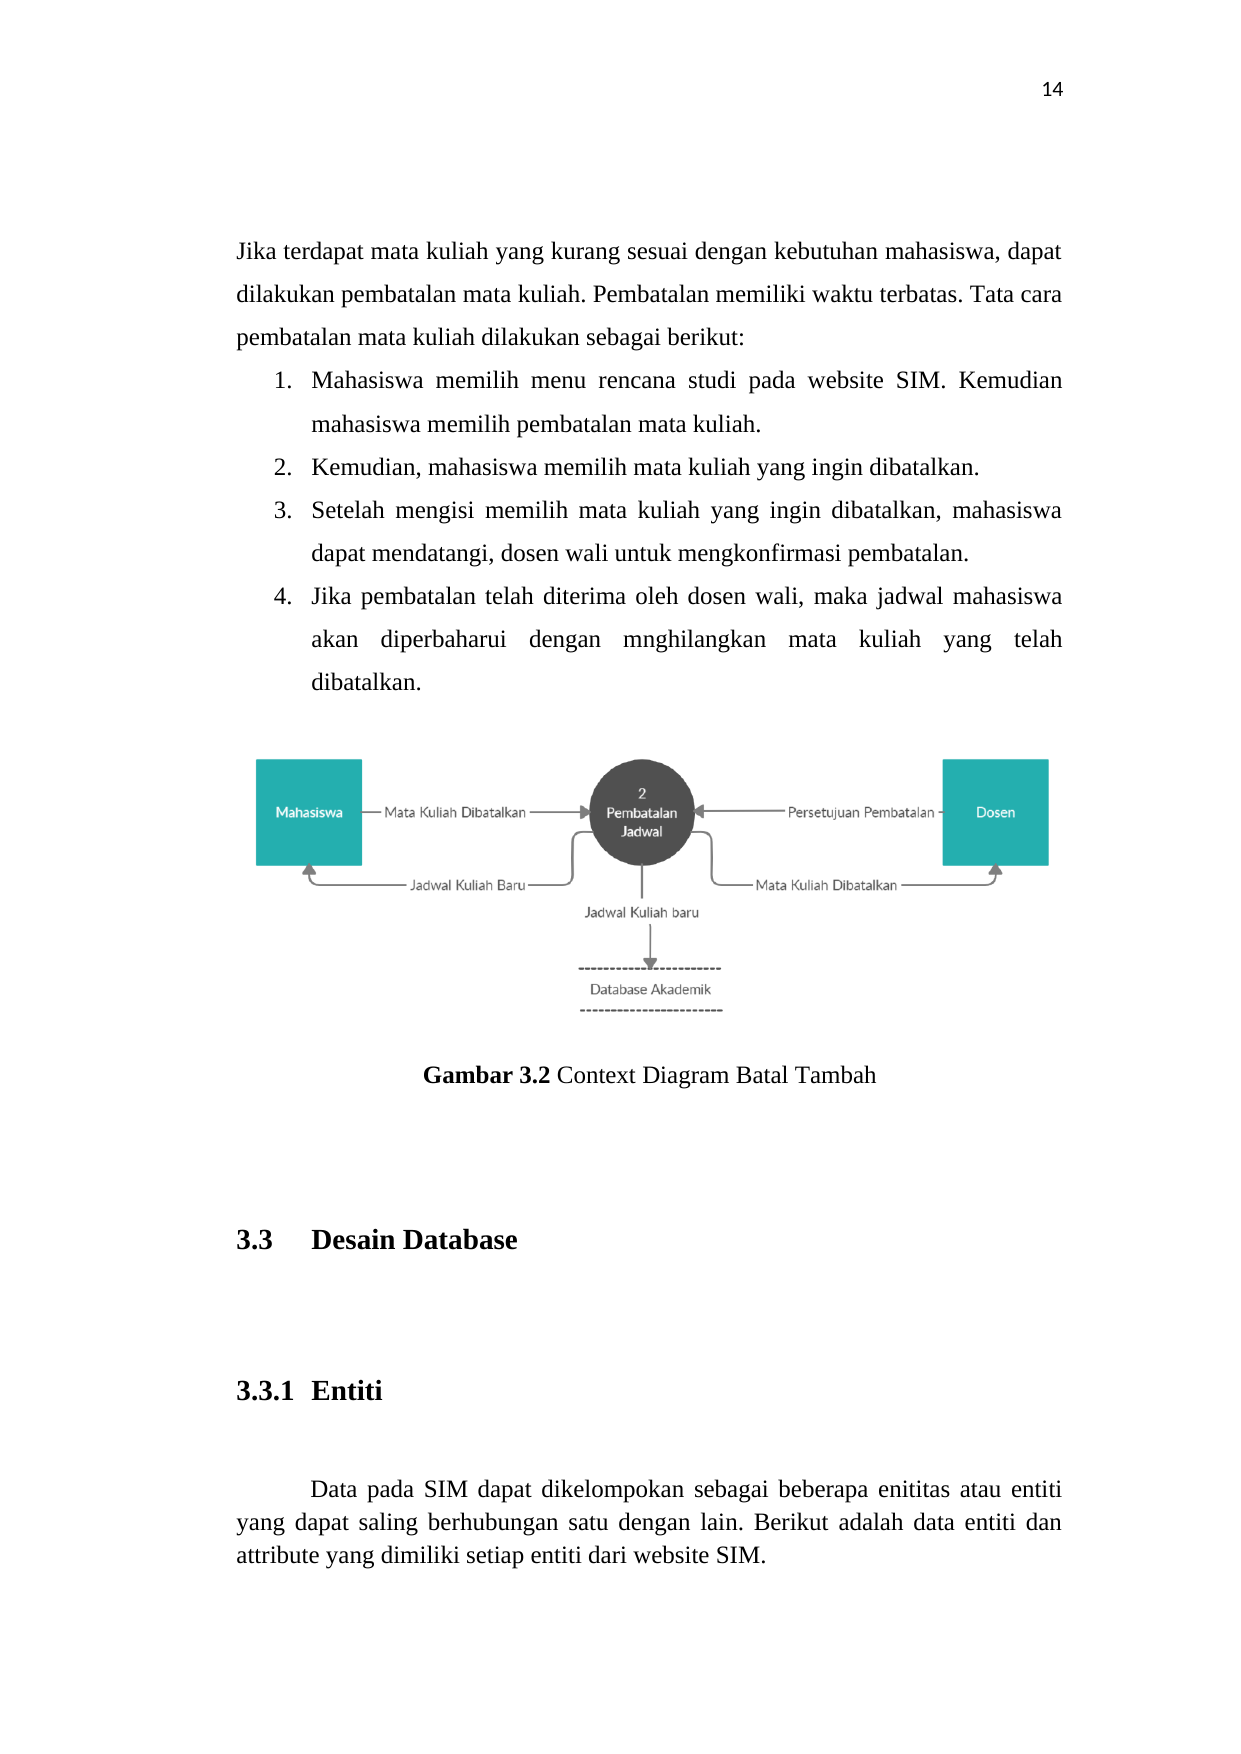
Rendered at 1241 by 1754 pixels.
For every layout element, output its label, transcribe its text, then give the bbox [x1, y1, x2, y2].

list Setelah mengisi memilih mata kuliah yang ingin dibatalkan, mahasiswa dapat mendatangi, dosen wali untuk mengkonfirmasi pembatalan. [274, 495, 1063, 567]
text 3.3 Desain Database [236, 1222, 1063, 1256]
text Data pada SIM dapat dikelompokan sebagai beberapa enititas atau entiti yang dapat saling berhubungan satu dengan lain. Berikut adalah data entiti dan attribute yang dimiliki setiap entiti dari website SIM. [236, 1474, 1063, 1569]
list Kemudian, mahasiswa memilih mata kuliah yang ingin dibatalkan. [274, 452, 1063, 481]
text Gambar 3.2 Context Diagram Batal Tambah [236, 1027, 1063, 1089]
text Jika terdapat mata kuliah yang kurang sesuai dengan kebutuhan mahasiswa, dapat dilakukan pembatalan mata kuliah. Pembatalan memiliki waktu terbatas. Tata cara pembatalan mata kuliah dilakukan sebagai berikut: [236, 236, 1063, 351]
text 3.3.1 Entiti [236, 1373, 1063, 1407]
list Jika pembatalan telah diterima oleh dosen wali, maka jadwal mahasiswa akan diperbaharui dengan mnghilangkan mata kuliah yang telah dibatalkan. [274, 581, 1063, 696]
list Mahasiswa memilih menu rencana studi pada website SIM. Kemudian mahasiswa memilih pembatalan mata kuliah. [274, 366, 1063, 437]
picture [236, 739, 1065, 1027]
